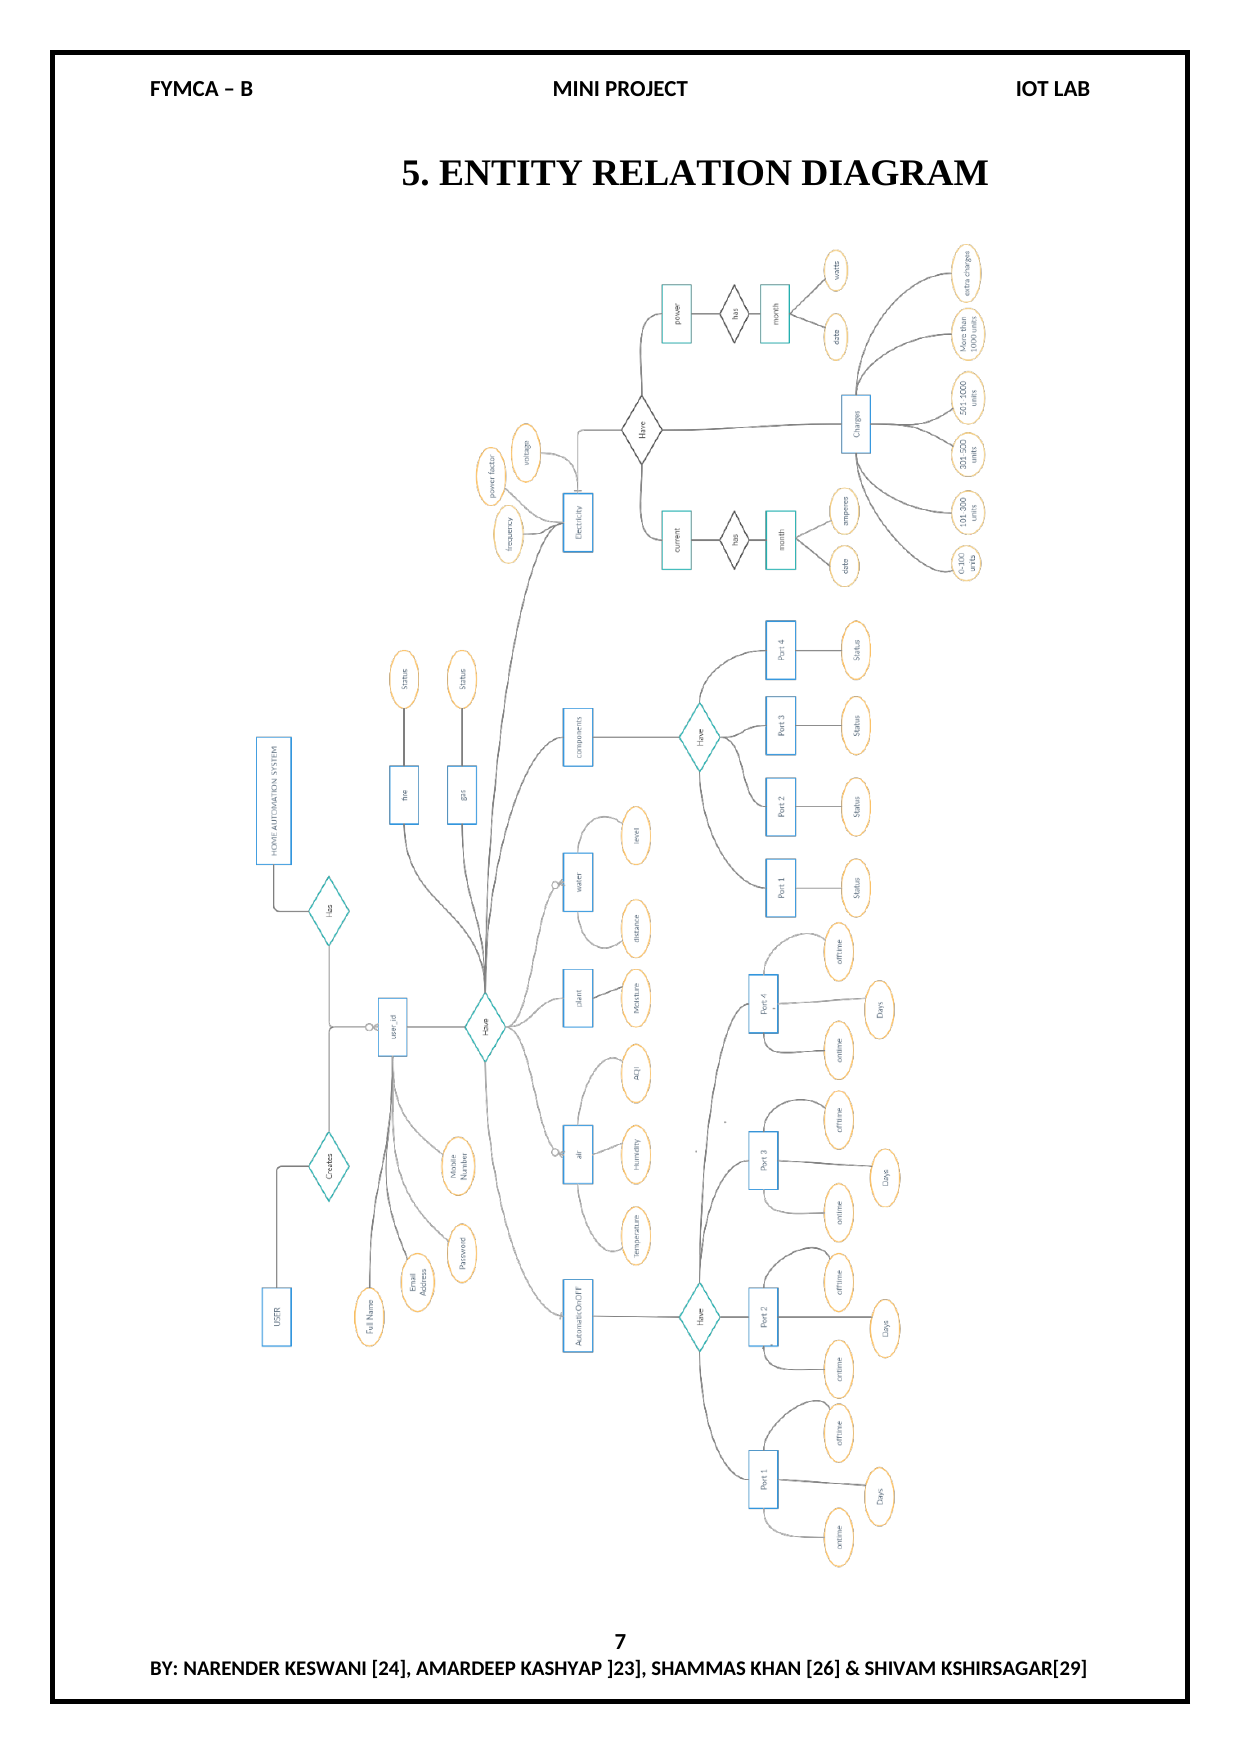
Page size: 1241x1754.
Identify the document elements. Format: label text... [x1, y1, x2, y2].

list ENTITY RELATION DIAGRAM [300, 150, 1090, 193]
picture [245, 234, 996, 1577]
